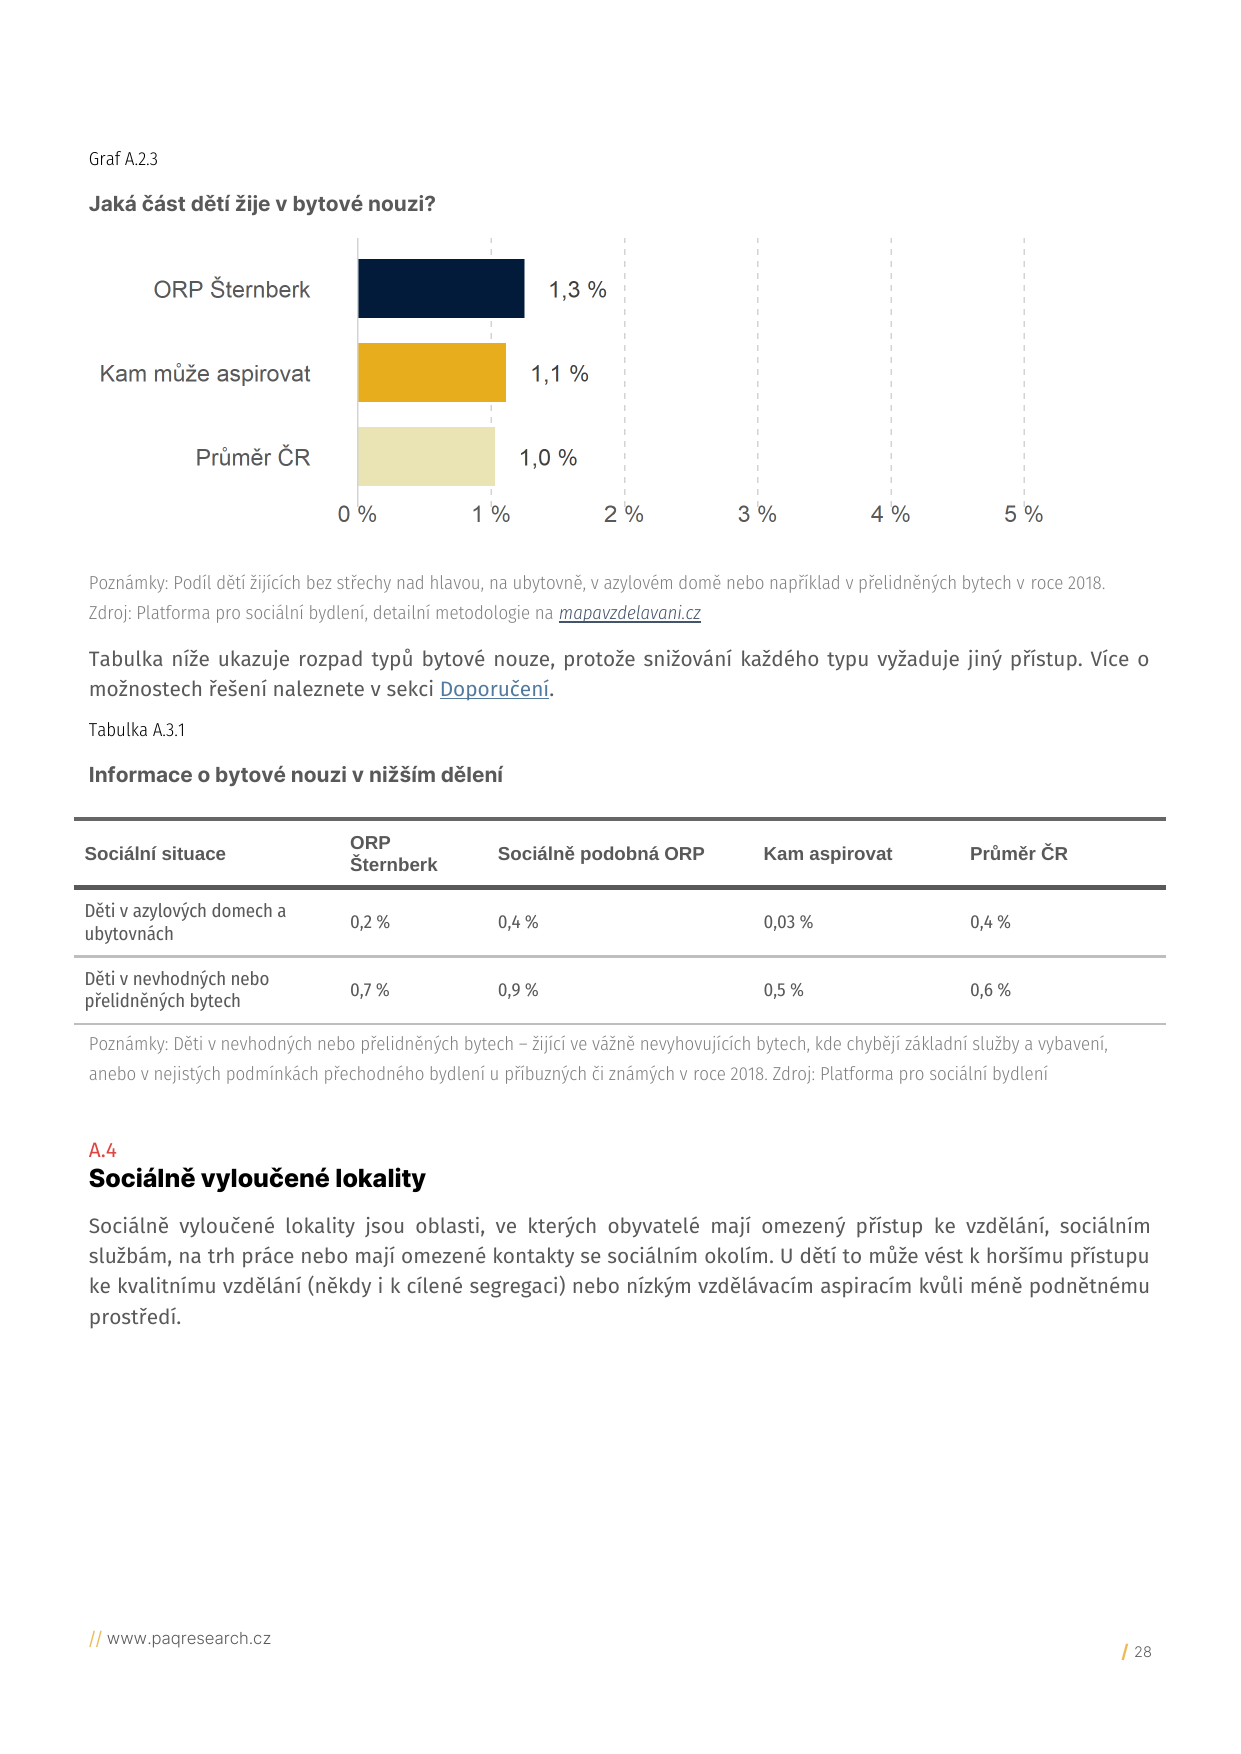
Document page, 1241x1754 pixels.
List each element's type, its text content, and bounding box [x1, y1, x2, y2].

text Sociálně vyloučené lokality jsou oblasti, ve kterých obyvatelé mají omezený přístup ke vzdělání, sociálním službám, na trh práce nebo mají omezené kontakty se sociálním okolím. U dětí to může vést k horšímu přístupu ke kvalitnímu vzdělání (někdy i k cílené segregaci) nebo nízkým vzdělávacím aspiracím kvůli méně podnětnému prostředí. [89, 1209, 1152, 1329]
table_header Sociálně podobná ORP [487, 821, 753, 885]
table_cell 0,9 % [487, 958, 753, 1023]
text Jaká část dětí žije v bytové nouzi? [89, 186, 1152, 216]
table_cell 0,5 % [753, 958, 959, 1023]
table_cell 0,03 % [753, 890, 959, 955]
table_header Průměr ČR [960, 821, 1166, 885]
table_cell 0,4 % [960, 890, 1166, 955]
text Tabulka níže ukazuje rozpad typů bytové nouze, protože snižování každého typu vyžaduje jiný přístup. Více o možnostech řešení naleznete v sekci Doporučení. [89, 641, 1152, 702]
table_cell 0,7 % [340, 958, 487, 1023]
table_cell 0,2 % [340, 890, 487, 955]
text Poznámky: Děti v nevhodných nebo přelidněných bytech – žijící ve vážně nevyhovujících bytech, kde chybějí základní služby a vybavení, anebo v nejistých podmínkách přechodného bydlení u příbuzných či známých v roce 2018. Zdroj: Platforma pro sociální bydlení [89, 1025, 1152, 1086]
table_header Sociální situace [74, 821, 339, 885]
text Poznámky: Podíl dětí žijících bez střechy nad hlavou, na ubytovně, v azylovém domě nebo například v přelidněných bytech v roce 2018. Zdroj: Platforma pro sociální bydlení, detailní metodologie na mapavzdelavani.cz [89, 564, 1152, 625]
text Tabulka A.3.1 [89, 718, 1152, 741]
text A.4 [89, 1133, 1152, 1163]
table_header ORP Šternberk [340, 821, 487, 885]
table_cell Děti v azylových domech a ubytovnách [74, 890, 339, 955]
picture [88, 216, 1139, 548]
text Graf A.2.3 [89, 148, 1152, 170]
table_cell 0,4 % [487, 890, 753, 955]
table_header Kam aspirovat [753, 821, 959, 885]
text Informace o bytové nouzi v nižším dělení [89, 757, 1152, 787]
subtitle Sociálně vyloučené lokality [89, 1163, 1152, 1193]
table_cell 0,6 % [960, 958, 1166, 1023]
table_cell Děti v nevhodných nebo přelidněných bytech [74, 958, 339, 1023]
